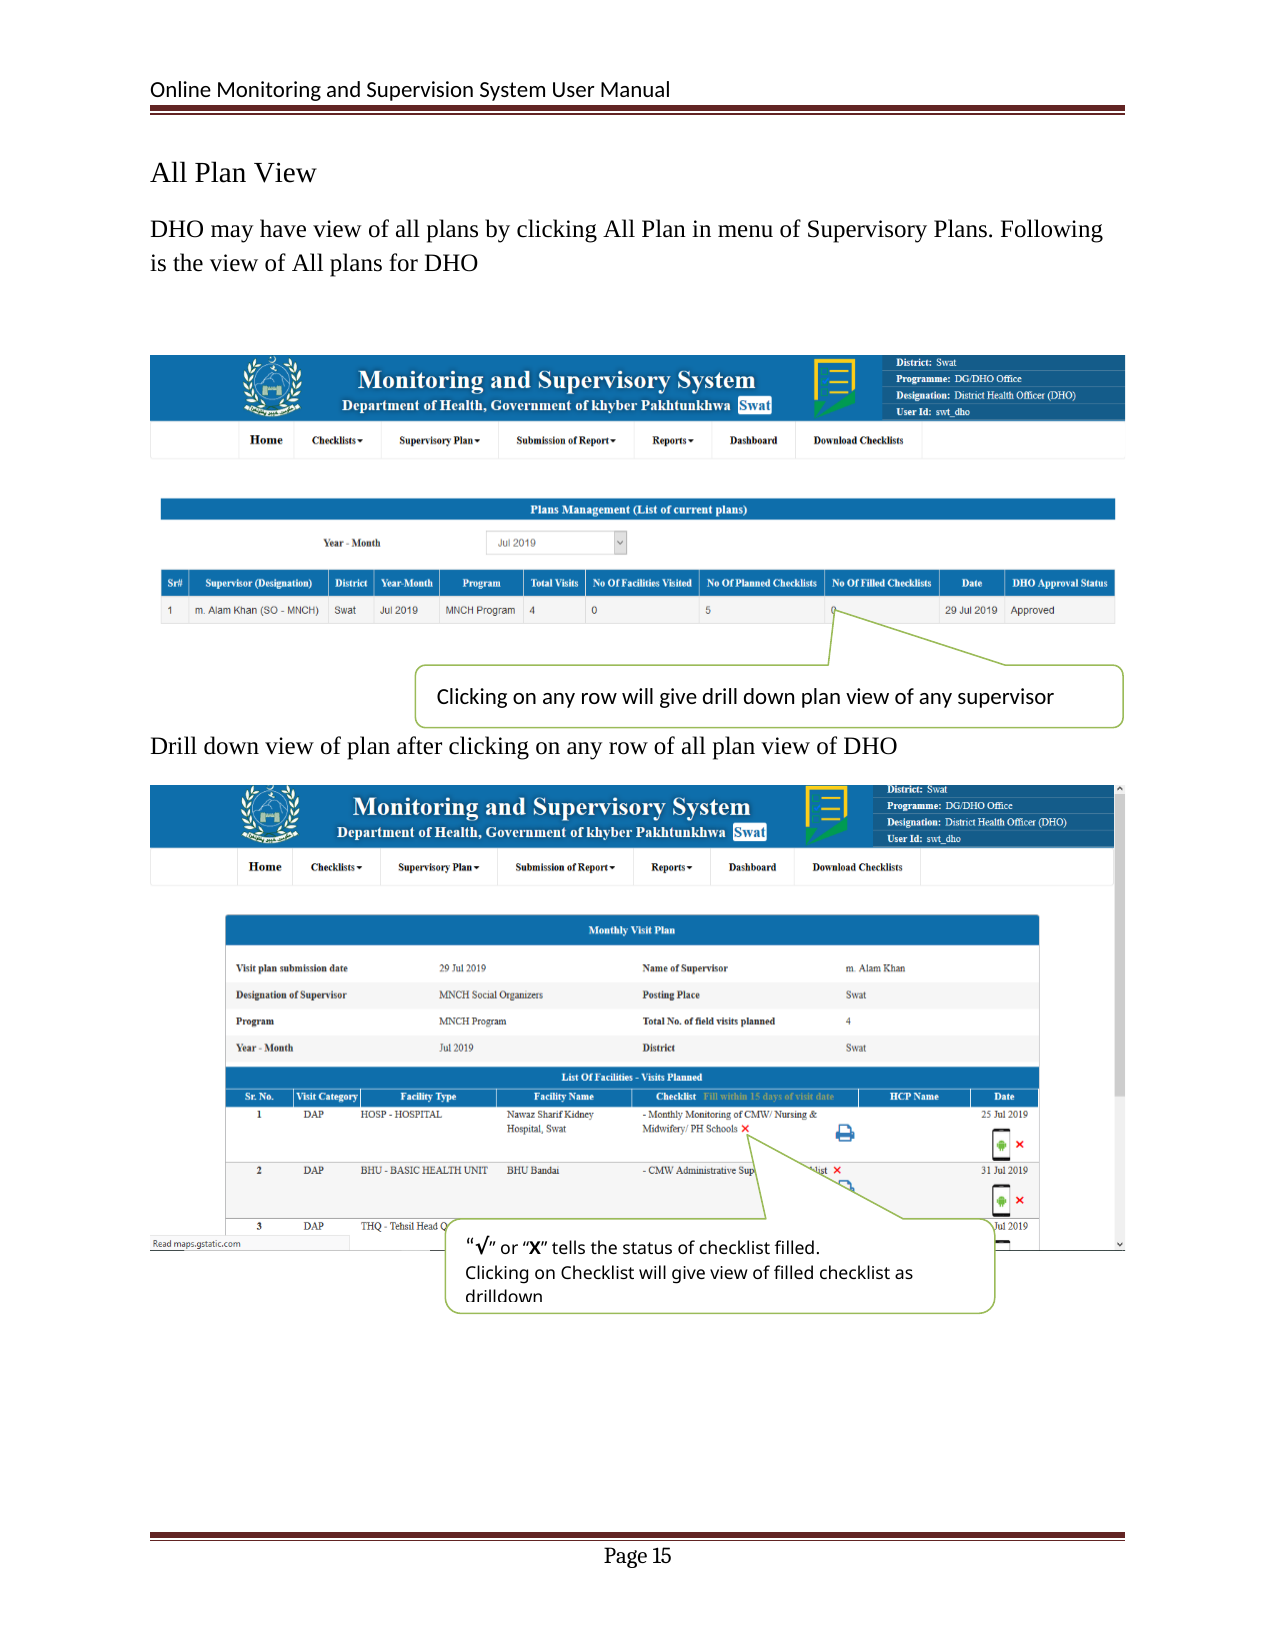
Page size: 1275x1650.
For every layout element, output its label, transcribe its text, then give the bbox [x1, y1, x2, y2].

picture [150, 355, 1125, 653]
picture [150, 785, 1125, 1251]
text Drill down view of plan after clicking on any row of all plan view of DHO [150, 731, 1125, 760]
subtitle All Plan View [150, 155, 1125, 189]
text DHO may have view of all plans by clicking All Plan in menu of Supervisory Plans. Following is the view of All plans for DHO [150, 214, 1125, 276]
